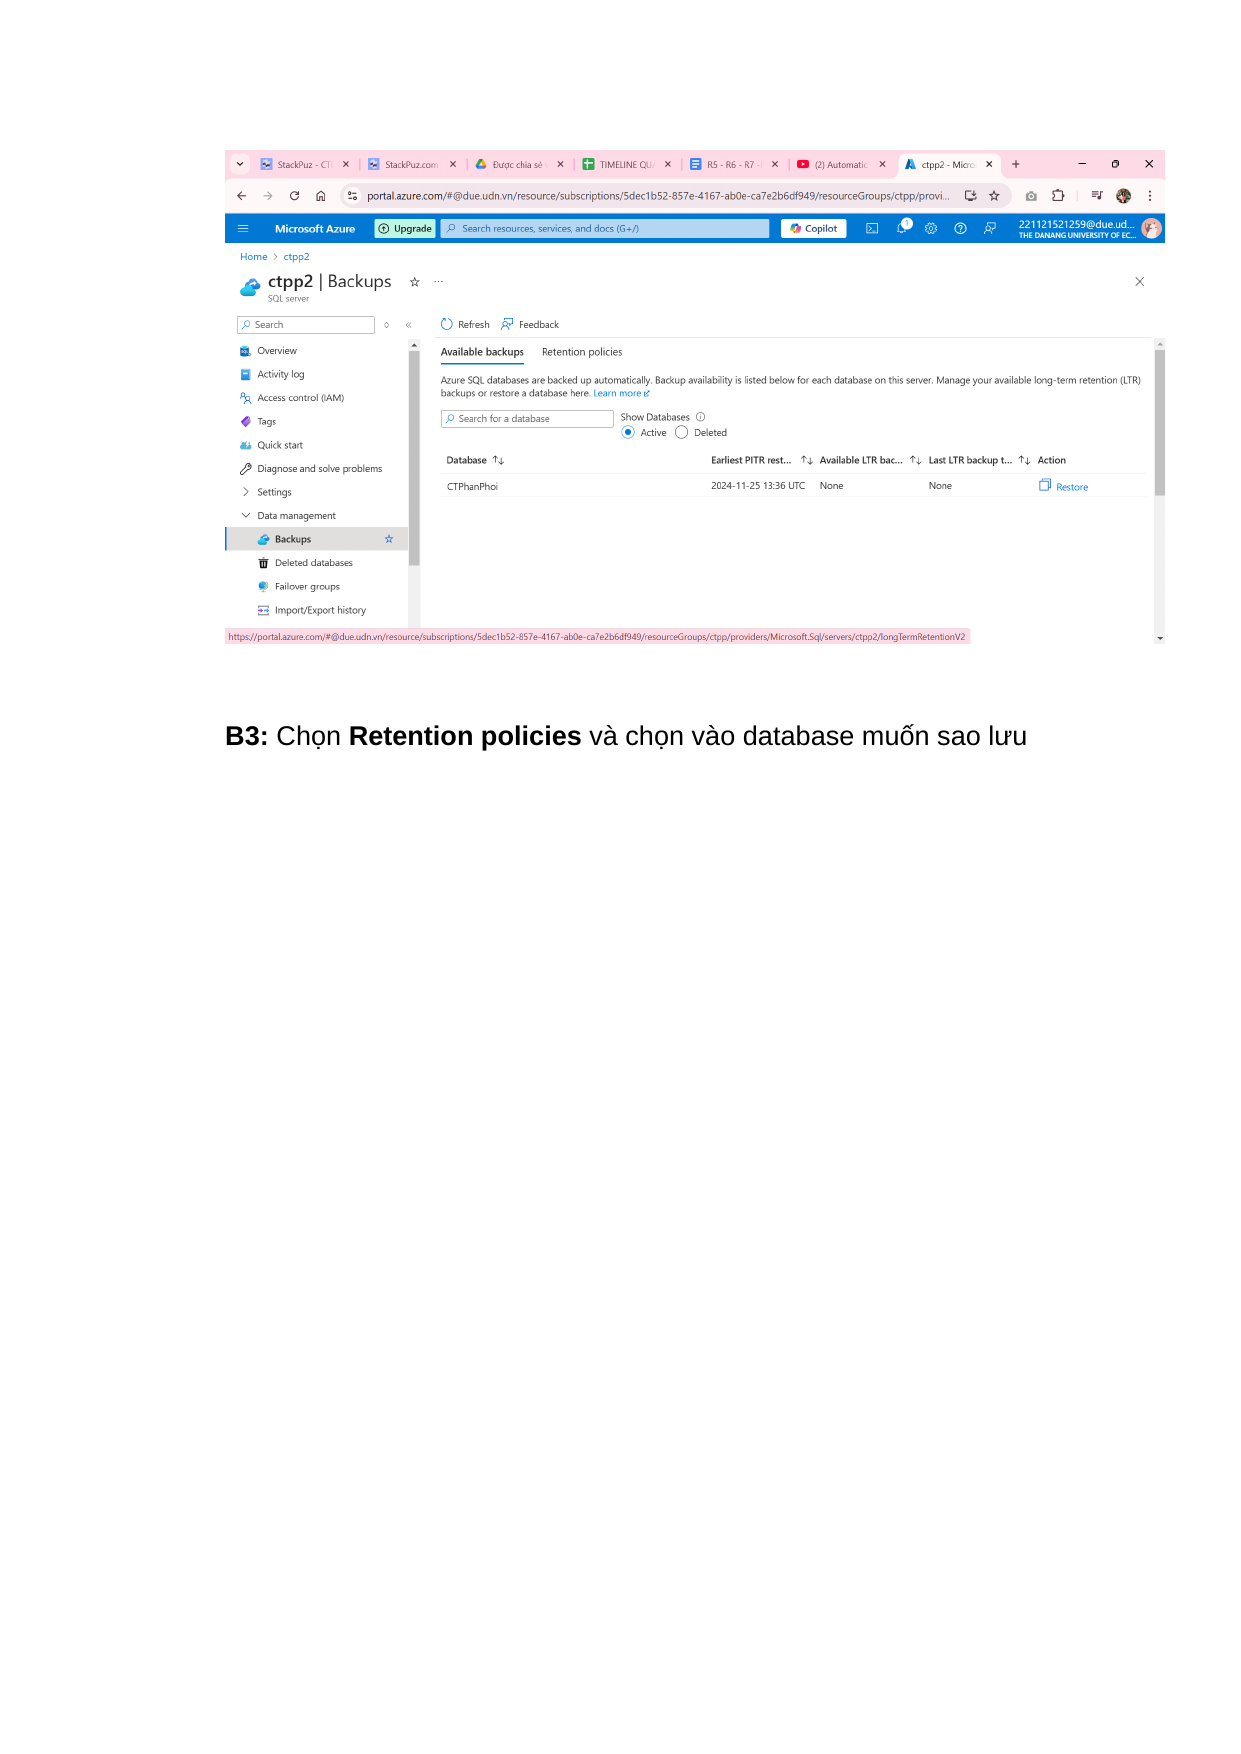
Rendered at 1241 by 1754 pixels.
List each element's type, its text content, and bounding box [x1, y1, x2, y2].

picture [225, 150, 1166, 644]
text B3: Chọn Retention policies và chọn vào database muốn sao lưu [225, 719, 1090, 751]
